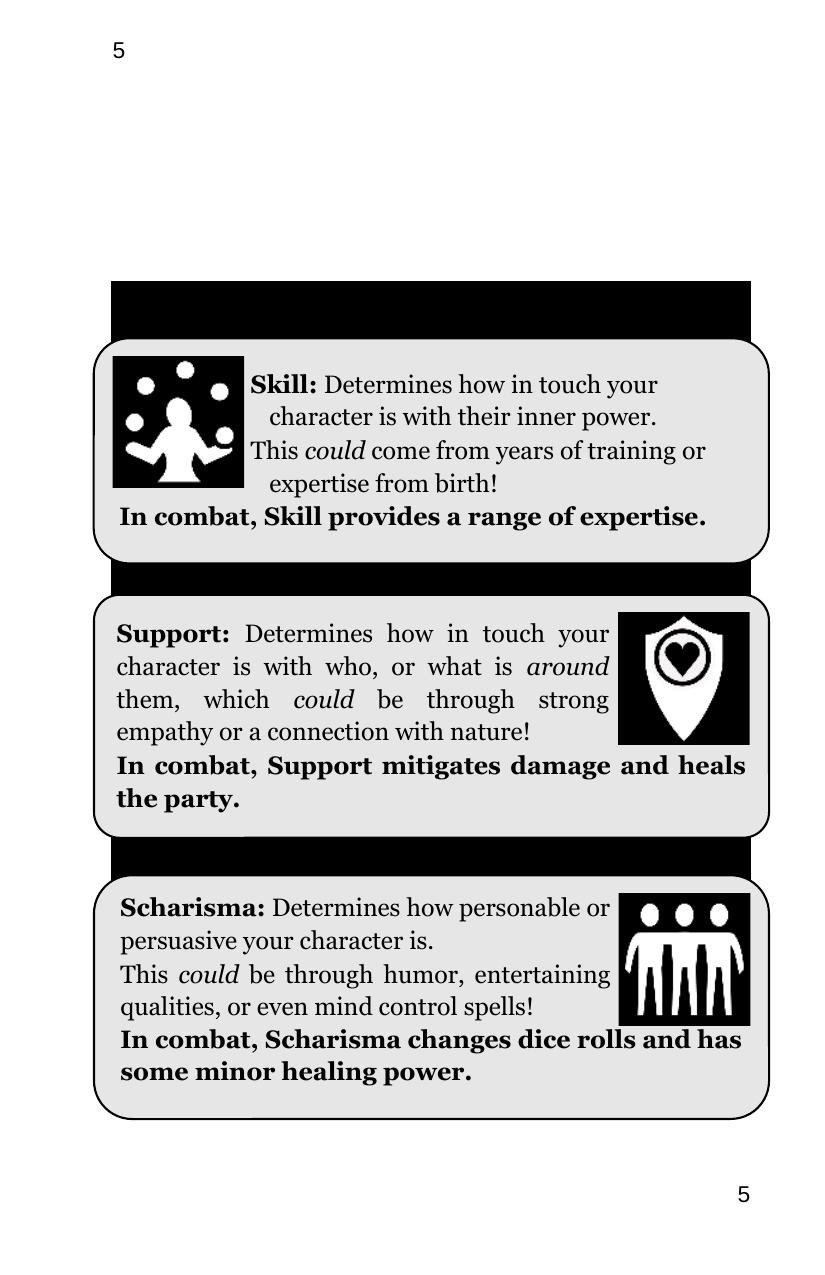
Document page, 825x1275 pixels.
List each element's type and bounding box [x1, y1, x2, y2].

picture [112, 356, 245, 488]
picture [618, 612, 750, 745]
picture [618, 893, 751, 1026]
